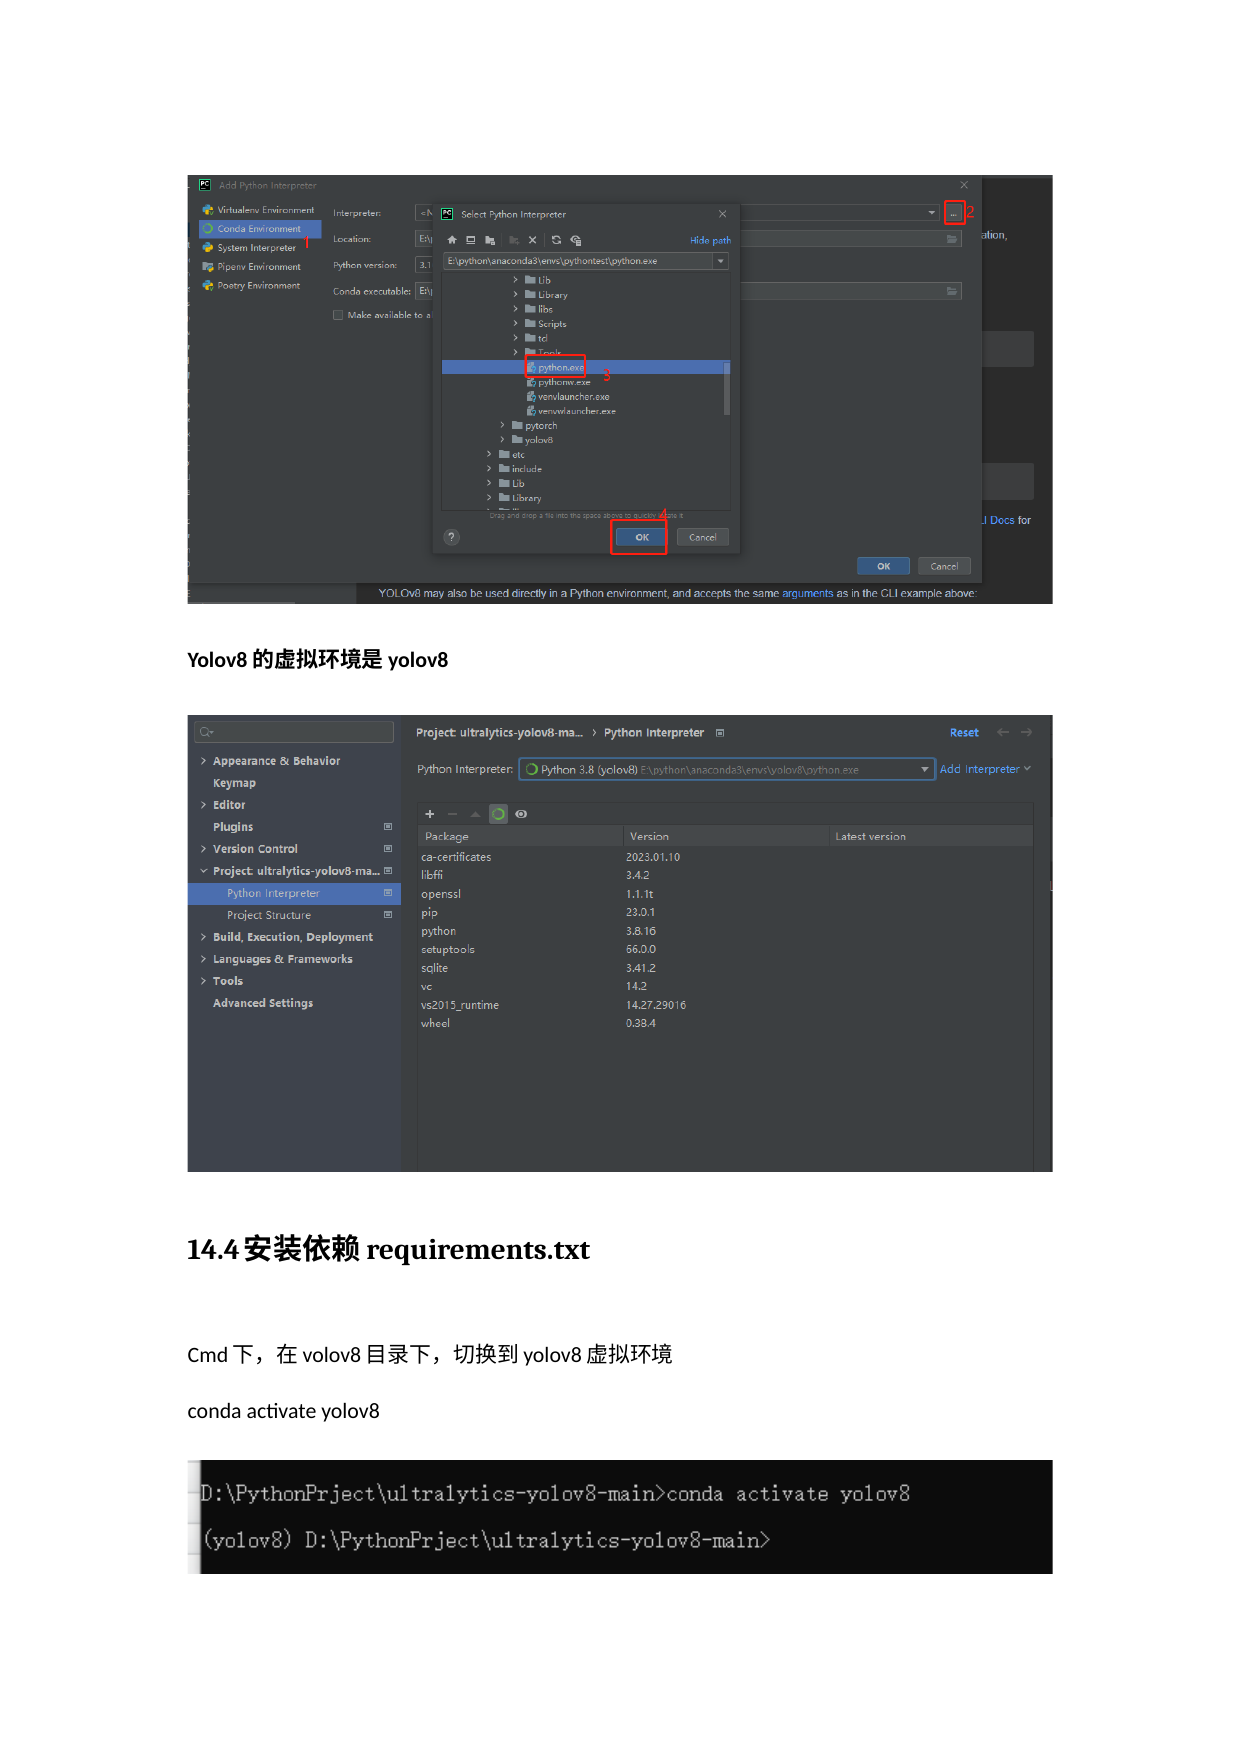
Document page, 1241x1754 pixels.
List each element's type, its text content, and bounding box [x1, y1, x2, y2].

picture [187, 175, 1053, 604]
picture [187, 1460, 1053, 1574]
picture [187, 715, 1053, 1172]
subtitle 安装依赖requirements.txt [187, 1214, 1053, 1279]
text conda activate yolov8 [187, 1394, 1053, 1427]
text Yolov8 的虚拟环境是yolov8 [187, 642, 1053, 674]
text Cmd下，在volov8目录下，切换到yolov8虚拟环境 [187, 1337, 1053, 1369]
